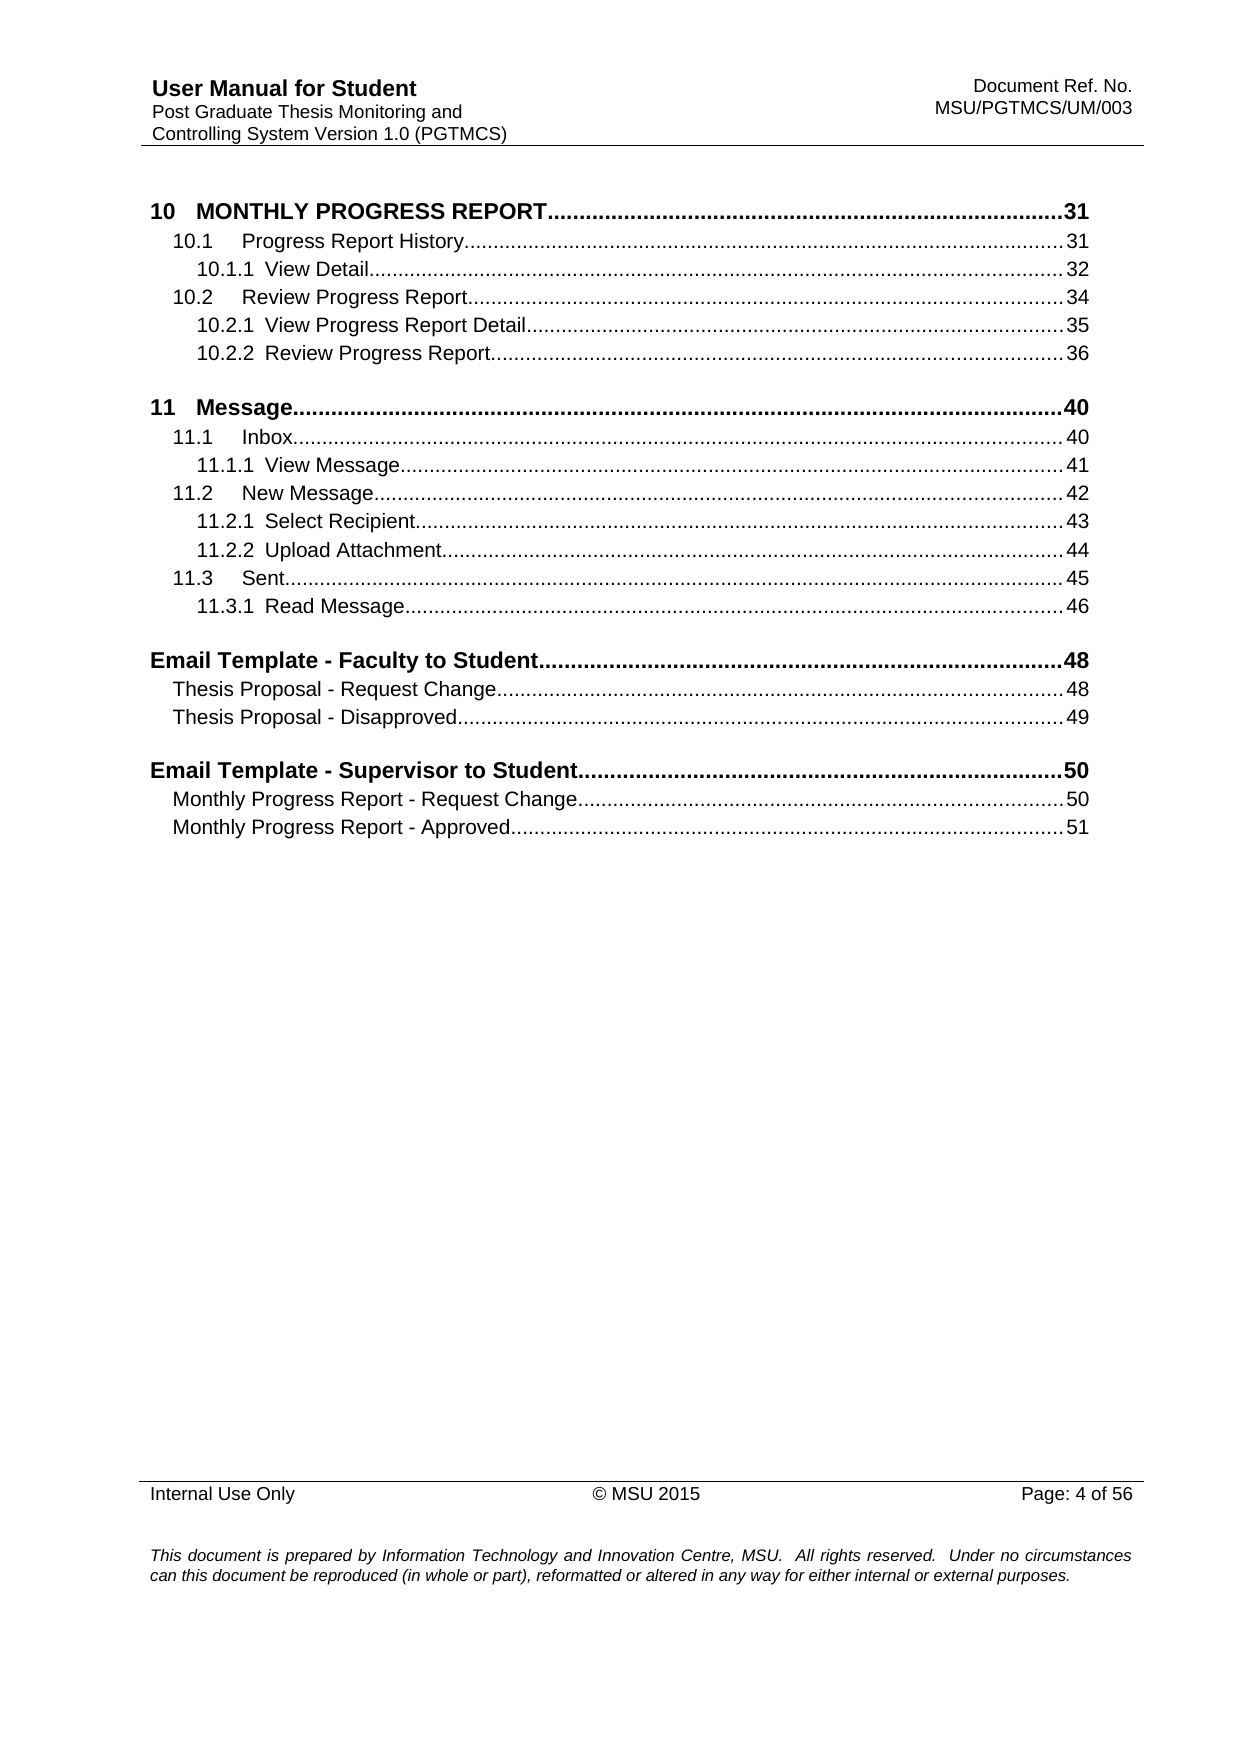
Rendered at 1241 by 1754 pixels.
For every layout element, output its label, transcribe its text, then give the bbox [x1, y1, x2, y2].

text 10.1.1 View Detail 32 [196, 257, 1090, 281]
text 11.2 New Message 42 [172, 481, 1090, 505]
text Thesis Proposal - Request Change 48 [172, 677, 1090, 701]
text 10.2 Review Progress Report 34 [172, 285, 1090, 309]
text Thesis Proposal - Disapproved 49 [172, 704, 1090, 728]
text 11.3.1 Read Message 46 [196, 594, 1090, 618]
text 11.2.2 Upload Attachment 44 [196, 537, 1090, 561]
text Email Template - Faculty to Student 48 [150, 647, 1090, 673]
text 10.2.1 View Progress Report Detail 35 [196, 313, 1090, 337]
text Monthly Progress Report - Request Change 50 [172, 787, 1090, 811]
text 10 MONTHLY PROGRESS REPORT 31 [150, 198, 1090, 224]
text 10.1 Progress Report History 31 [172, 229, 1090, 253]
text Email Template - Supervisor to Student 50 [150, 757, 1090, 783]
text 11 Message 40 [150, 394, 1090, 421]
text 11.1 Inbox 40 [172, 425, 1090, 449]
text Monthly Progress Report - Approved 51 [172, 815, 1090, 839]
text 11.3 Sent 45 [172, 566, 1090, 589]
text 10.2.2 Review Progress Report 36 [196, 341, 1090, 365]
text 11.2.1 Select Recipient 43 [196, 509, 1090, 533]
text 11.1.1 View Message 41 [196, 453, 1090, 477]
